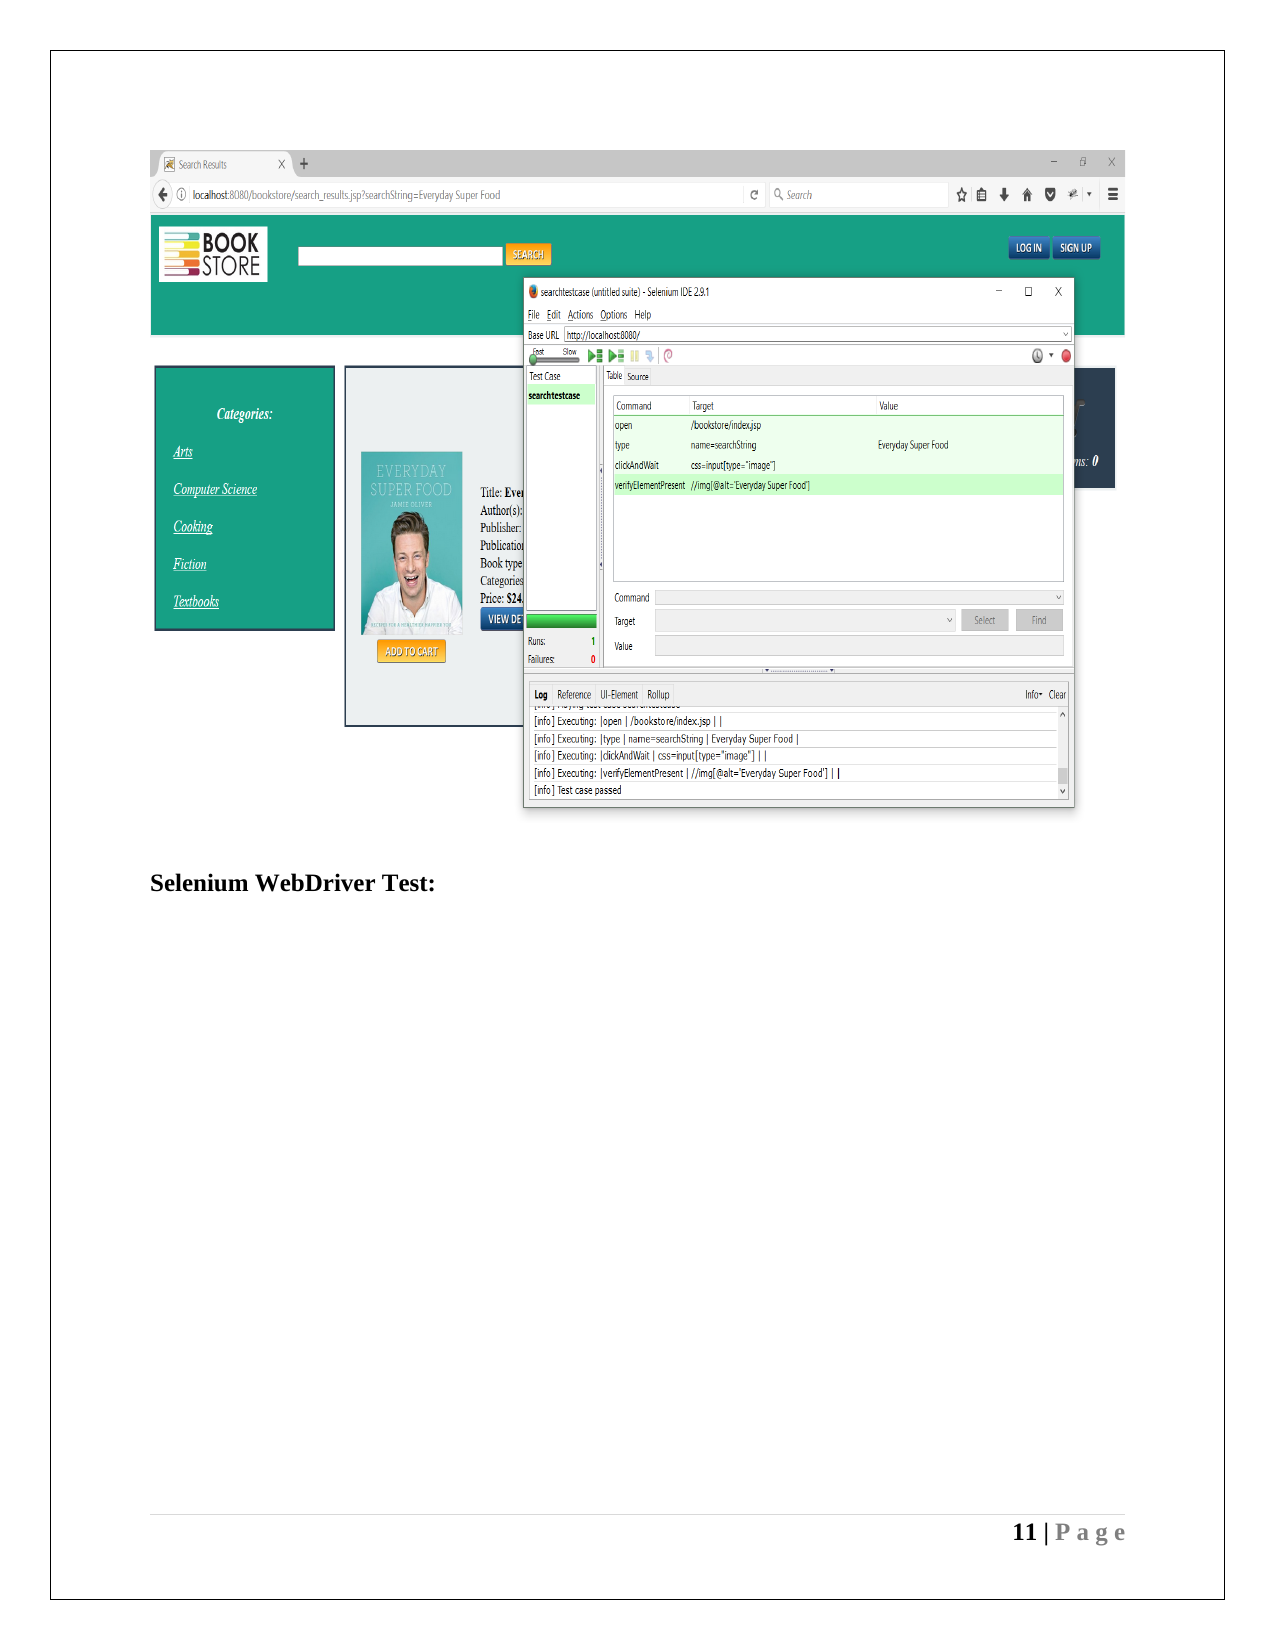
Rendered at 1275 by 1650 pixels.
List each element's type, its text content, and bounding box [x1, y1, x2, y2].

picture [150, 150, 1125, 823]
text Selenium WebDriver Test: [150, 868, 1125, 897]
